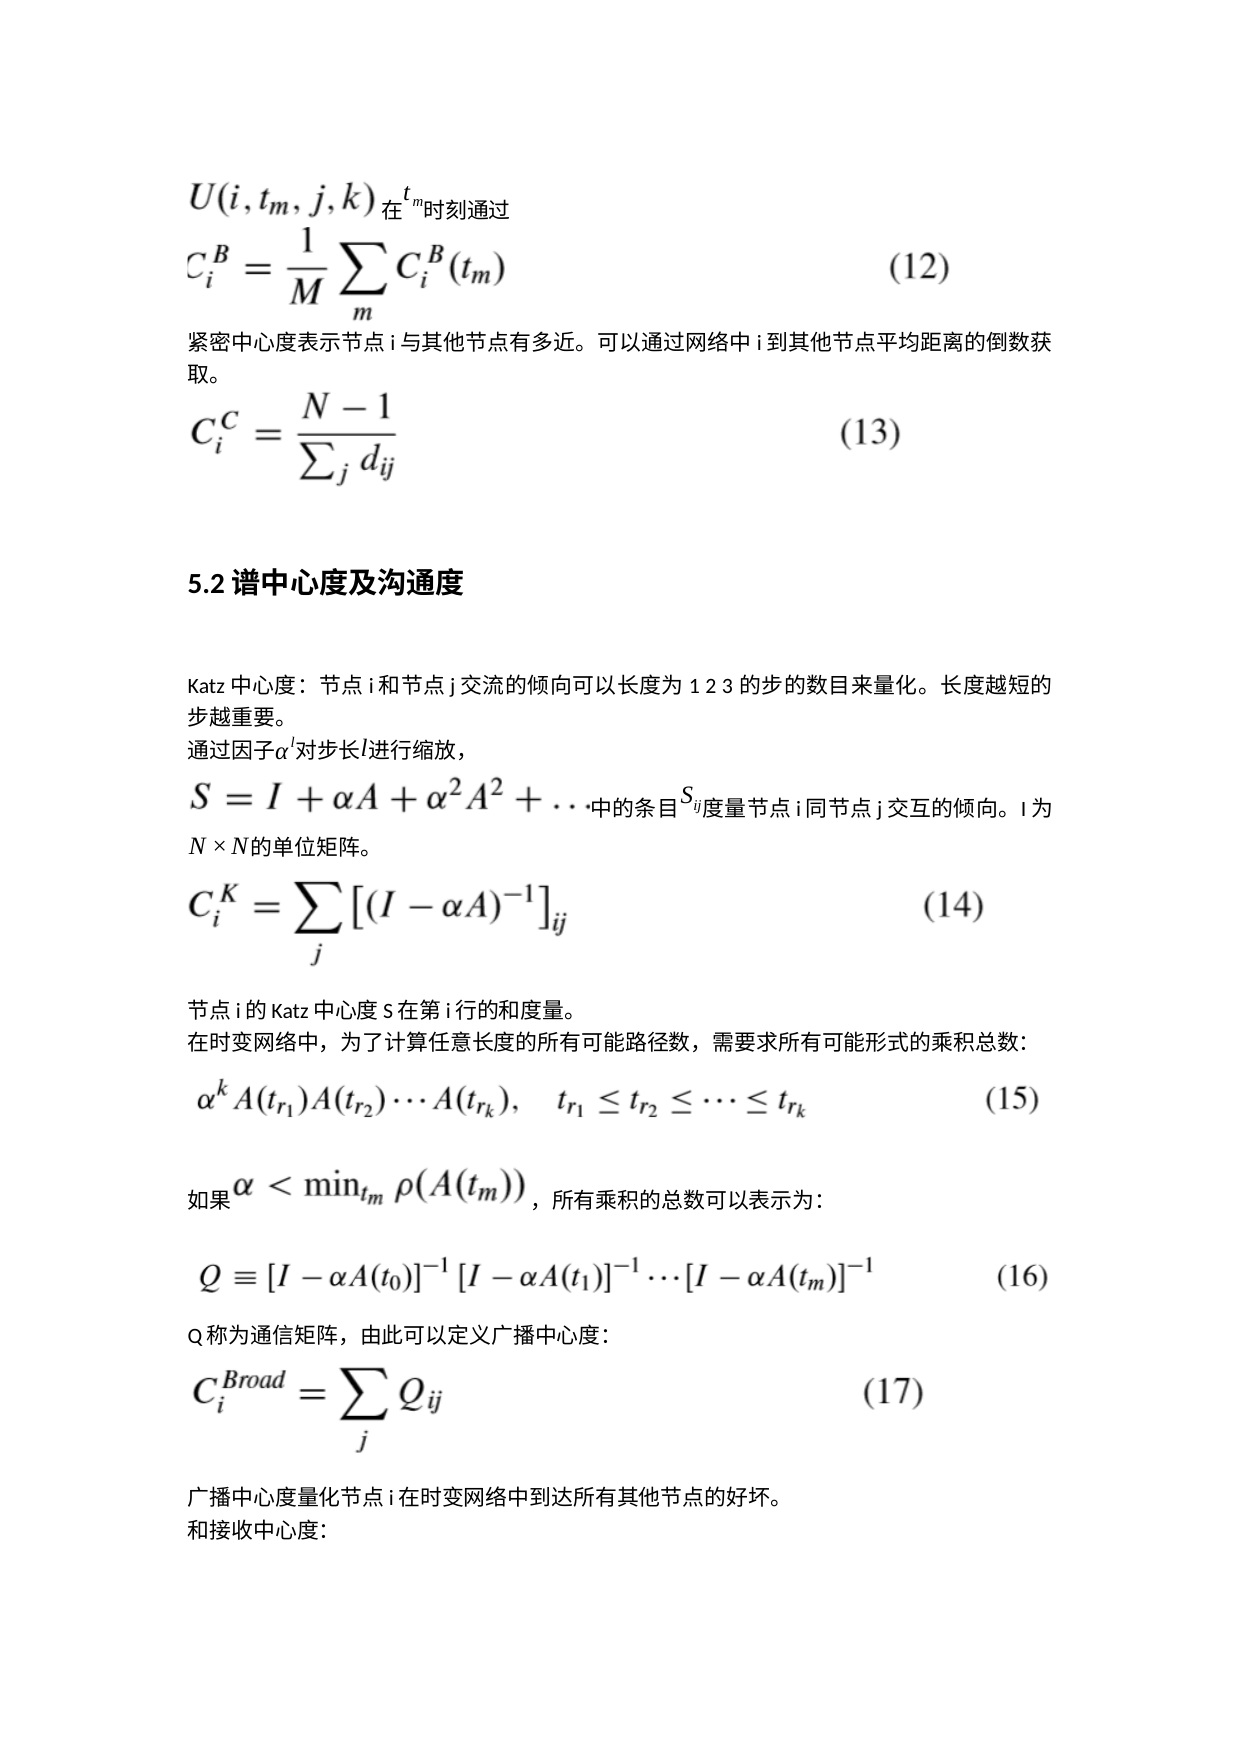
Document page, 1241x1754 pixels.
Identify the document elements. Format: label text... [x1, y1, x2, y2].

text 节点i的Katz中心度S在第i行的和度量。 [187, 992, 1053, 1025]
text 紧密中心度表示节点i与其他节点有多近。可以通过网络中i到其他节点平均距离的倒数获取。 [187, 324, 1053, 389]
text 广播中心度量化节点i在时变网络中到达所有其他节点的好坏。 [187, 1480, 1053, 1512]
text 和接收中心度： [187, 1512, 1053, 1545]
text 通过因子对步长进行缩放， [187, 732, 1053, 765]
picture [187, 164, 382, 219]
picture [187, 389, 909, 489]
text 中的条目度量节点i同节点j交互的倾向。I为的单位矩阵。 [187, 765, 1053, 862]
picture [187, 862, 996, 974]
picture [187, 1252, 1053, 1298]
text 在时变网络中，为了计算任意长度的所有可能路径数，需要求所有可能形式的乘积总数： [187, 1025, 1053, 1057]
picture [187, 1350, 927, 1459]
picture [187, 772, 590, 817]
text Q称为通信矩阵，由此可以定义广播中心度： [187, 1317, 1053, 1350]
picture [187, 227, 953, 325]
picture [231, 1160, 530, 1209]
text Katz中心度：节点i和节点j交流的倾向可以长度为1 2 3 的步的数目来量化。长度越短的步越重要。 [187, 667, 1053, 732]
text 在时刻通过 [187, 162, 1053, 227]
subtitle 5.2 谱中心度及沟通度 [187, 549, 1053, 614]
picture [187, 1057, 1053, 1136]
